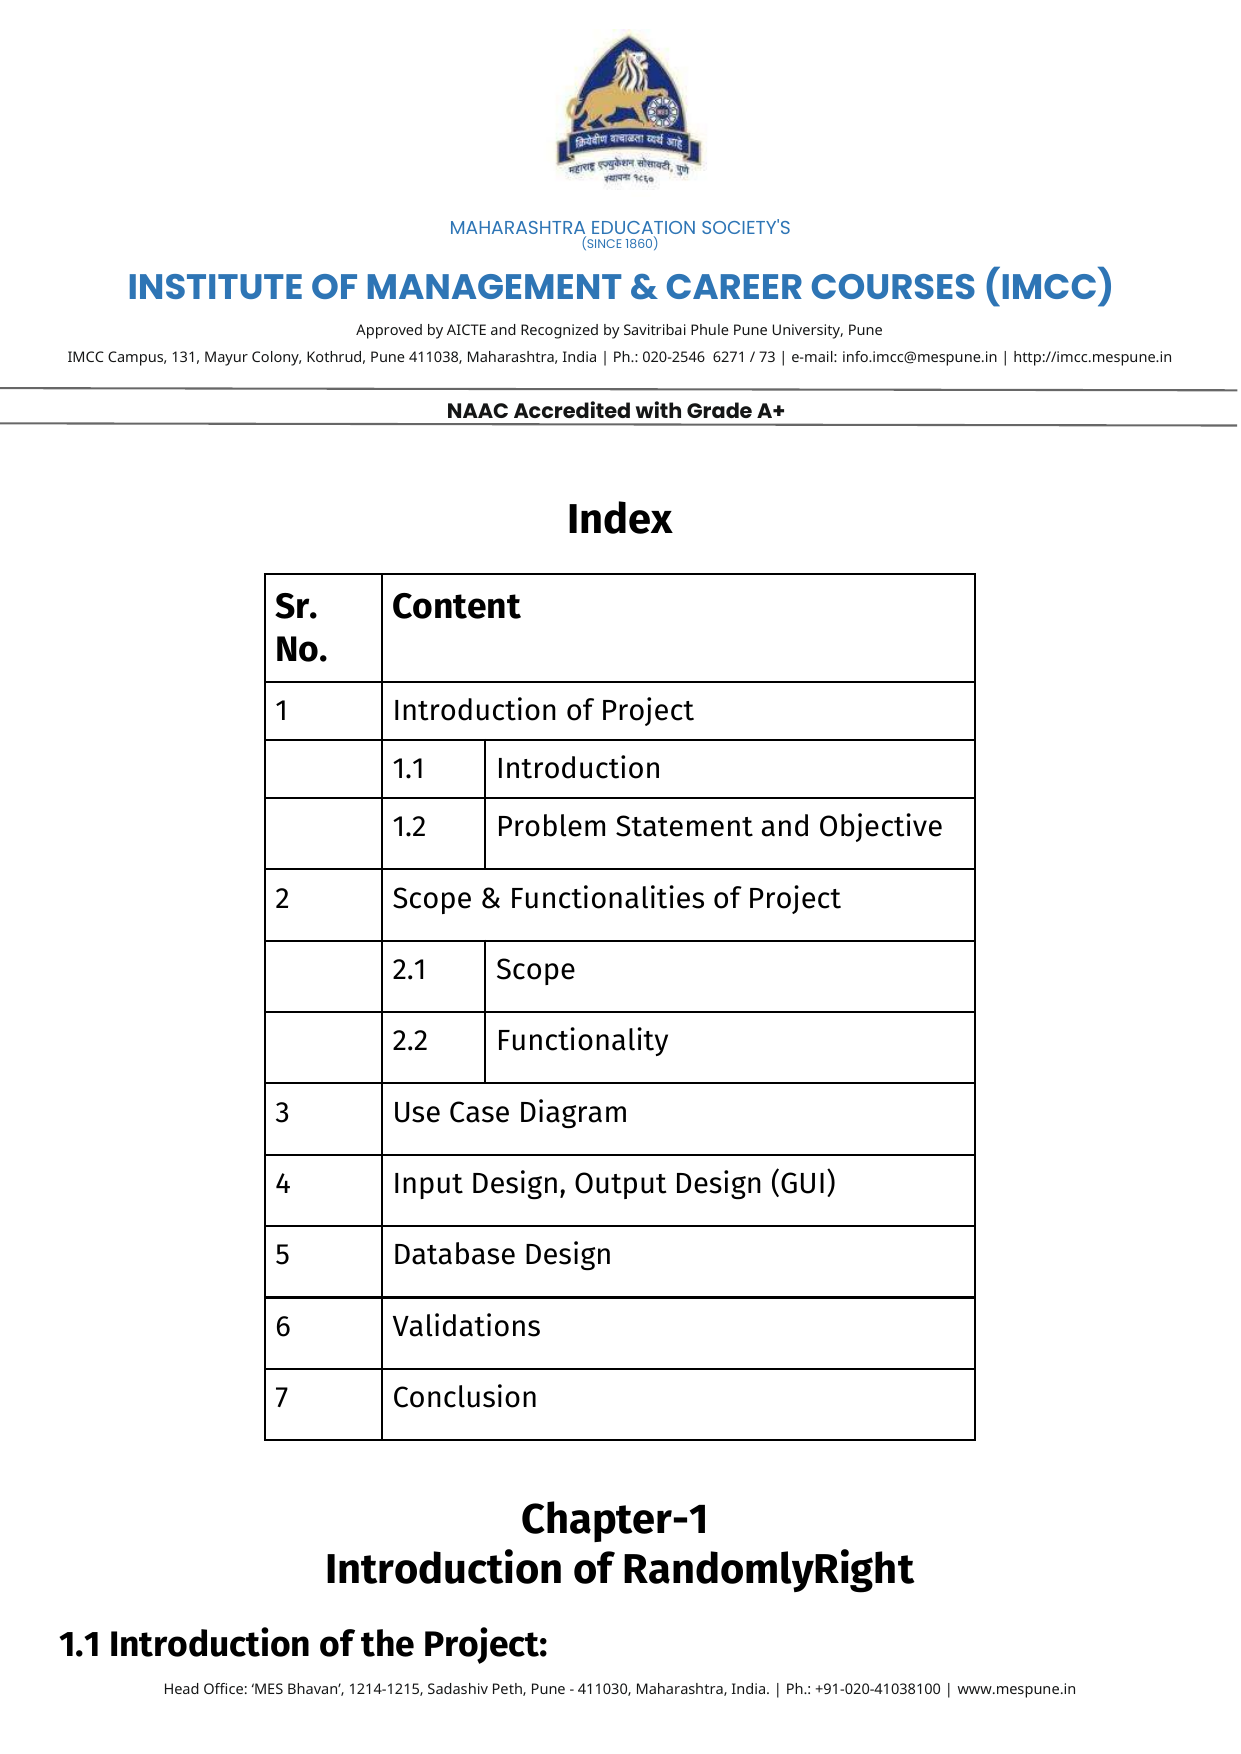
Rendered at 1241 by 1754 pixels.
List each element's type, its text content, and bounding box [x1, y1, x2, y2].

table_cell 3 [266, 1084, 381, 1154]
table_cell 1.2 [383, 799, 484, 868]
table_cell Database Design [383, 1227, 974, 1296]
table_cell Use Case Diagram [383, 1084, 974, 1154]
table_cell Scope [486, 942, 974, 1011]
table_cell Introduction of Project [383, 683, 974, 739]
table_cell 2.2 [383, 1013, 484, 1082]
table_cell [266, 942, 381, 1011]
table_cell 6 [266, 1299, 381, 1368]
table_cell [266, 799, 381, 868]
table_cell 2 [266, 870, 381, 939]
table_cell 5 [266, 1227, 381, 1296]
table_cell Input Design, Output Design (GUI) [383, 1156, 974, 1225]
table_cell Conclusion [383, 1370, 974, 1439]
table_header Content [383, 575, 974, 681]
text Chapter-1 [59, 1495, 1181, 1545]
table_cell 4 [266, 1156, 381, 1225]
table_cell 1.1 [383, 741, 484, 797]
table_cell Functionality [486, 1013, 974, 1082]
table_cell Validations [383, 1299, 974, 1368]
table_cell Introduction [486, 741, 974, 797]
text 1.1 Introduction of the Project: [59, 1624, 1181, 1666]
table_cell 7 [266, 1370, 381, 1439]
table_cell 2.1 [383, 942, 484, 1011]
table_cell [266, 1013, 381, 1082]
text Index [59, 494, 1181, 544]
text Introduction of RandomlyRight [59, 1545, 1181, 1595]
table_cell Problem Statement and Objective [486, 799, 974, 868]
table_cell 1 [266, 683, 381, 739]
table_cell [266, 741, 381, 797]
table_header Sr. No. [266, 575, 381, 681]
picture [537, 29, 720, 197]
table_cell Scope & Functionalities of Project [383, 870, 974, 939]
